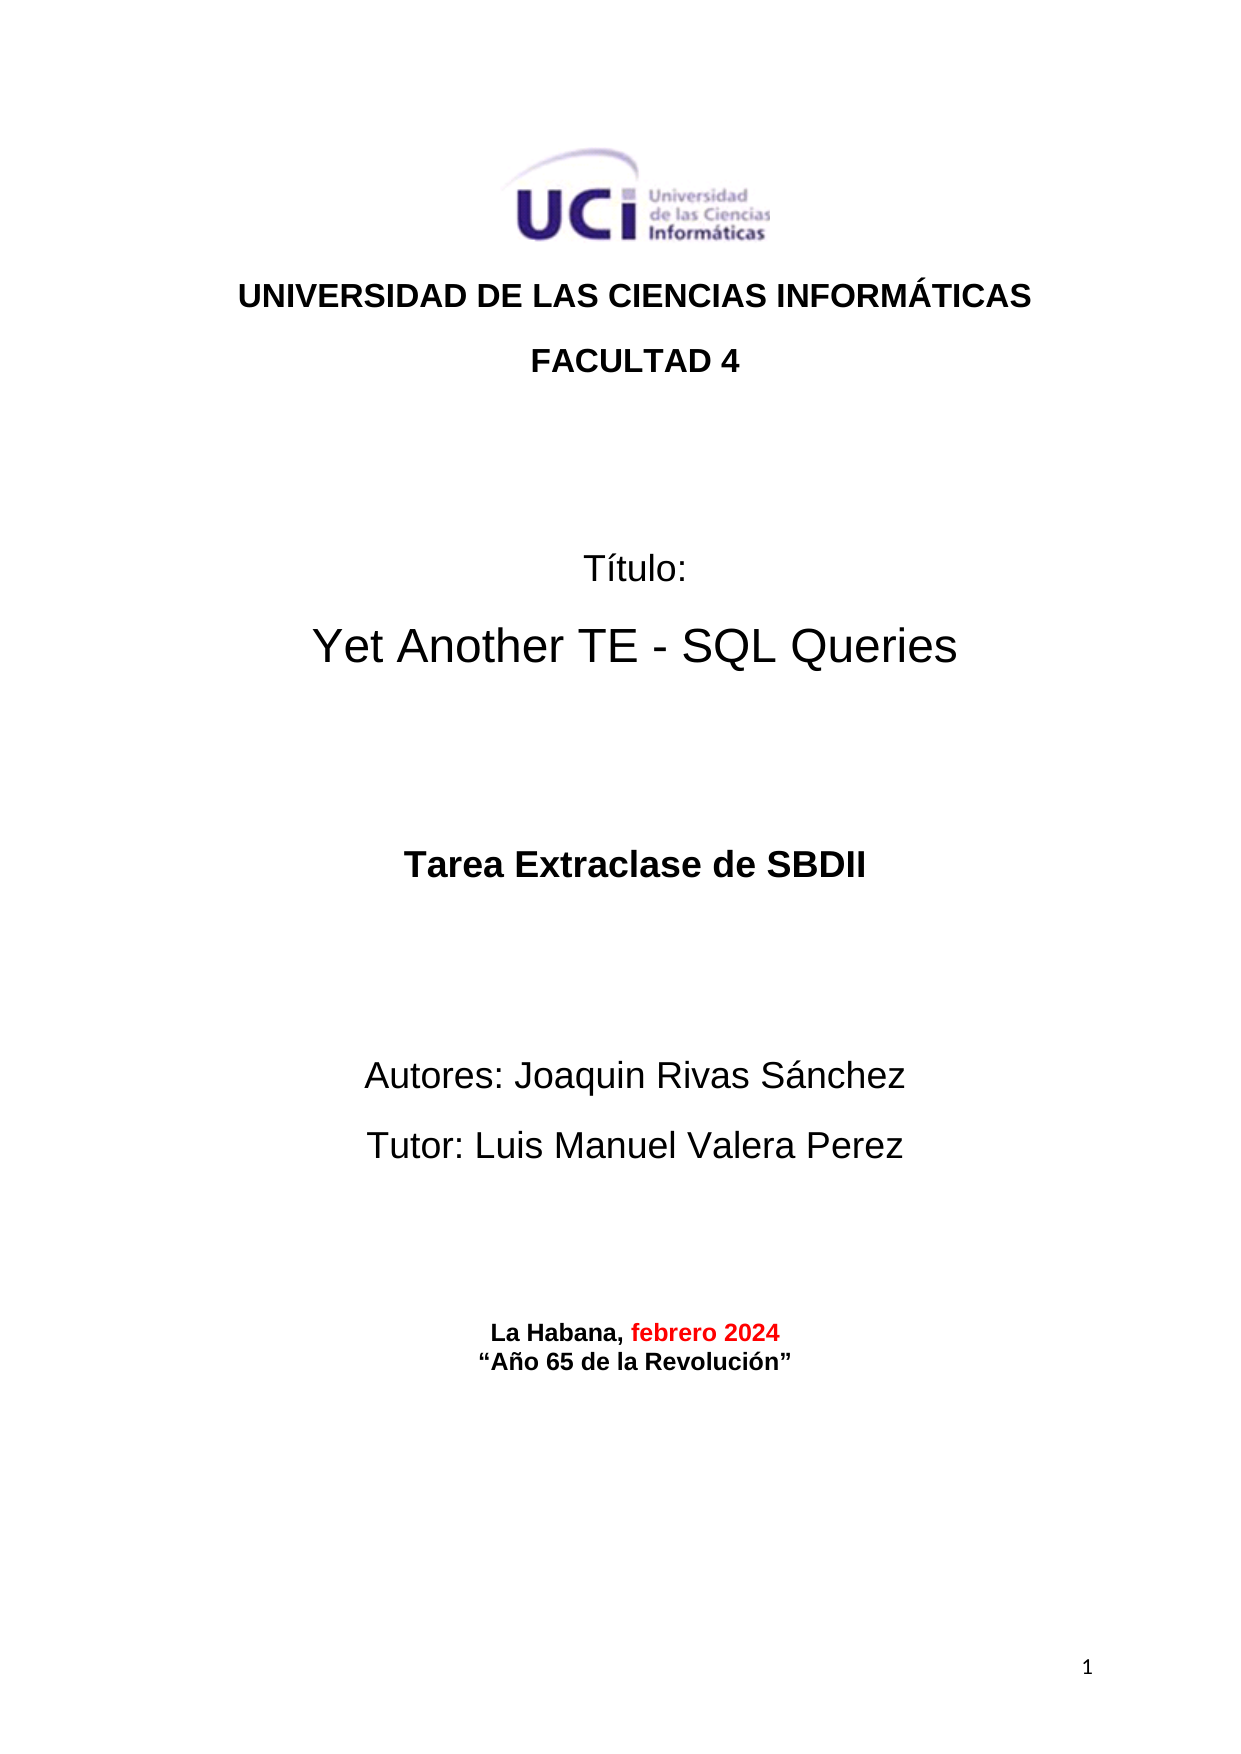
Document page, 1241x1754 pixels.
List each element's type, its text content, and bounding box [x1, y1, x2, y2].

text La Habana, febrero 2024 [177, 1318, 1093, 1347]
text Tarea Extraclase de SBDII [177, 842, 1093, 885]
text Tutor: Luis Manuel Valera Perez [177, 1124, 1093, 1167]
text “Año 65 de la Revolución” [177, 1347, 1093, 1376]
text UNIVERSIDAD DE LAS CIENCIAS INFORMÁTICAS [177, 276, 1093, 314]
text Yet Another TE - SQL Queries [177, 617, 1093, 672]
picture [499, 147, 770, 251]
text Título: [177, 547, 1093, 590]
text FACULTAD 4 [177, 341, 1093, 379]
text Autores: Joaquin Rivas Sánchez [177, 1053, 1093, 1096]
